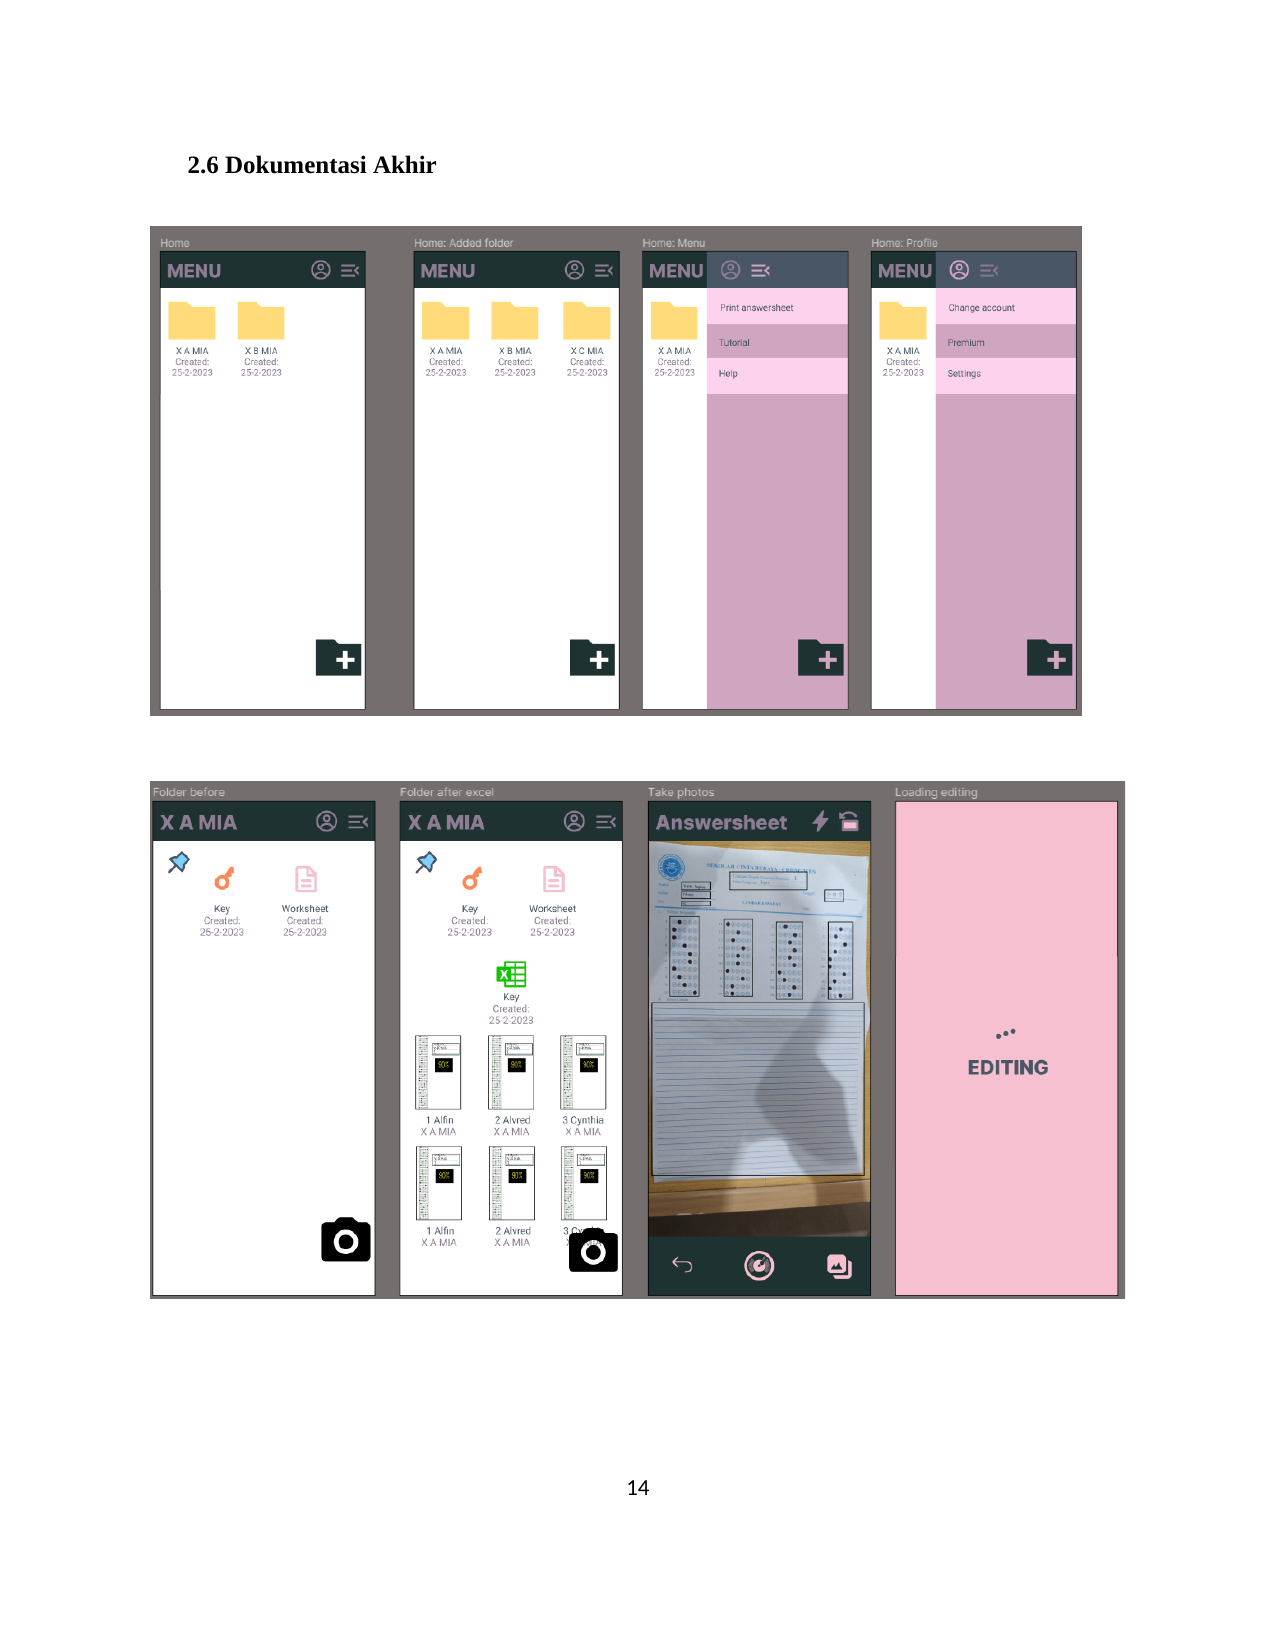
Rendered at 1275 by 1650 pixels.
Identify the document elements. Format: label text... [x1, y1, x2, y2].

picture [150, 226, 1082, 716]
picture [150, 781, 1125, 1299]
text Dokumentasi Akhir [187, 150, 1125, 179]
